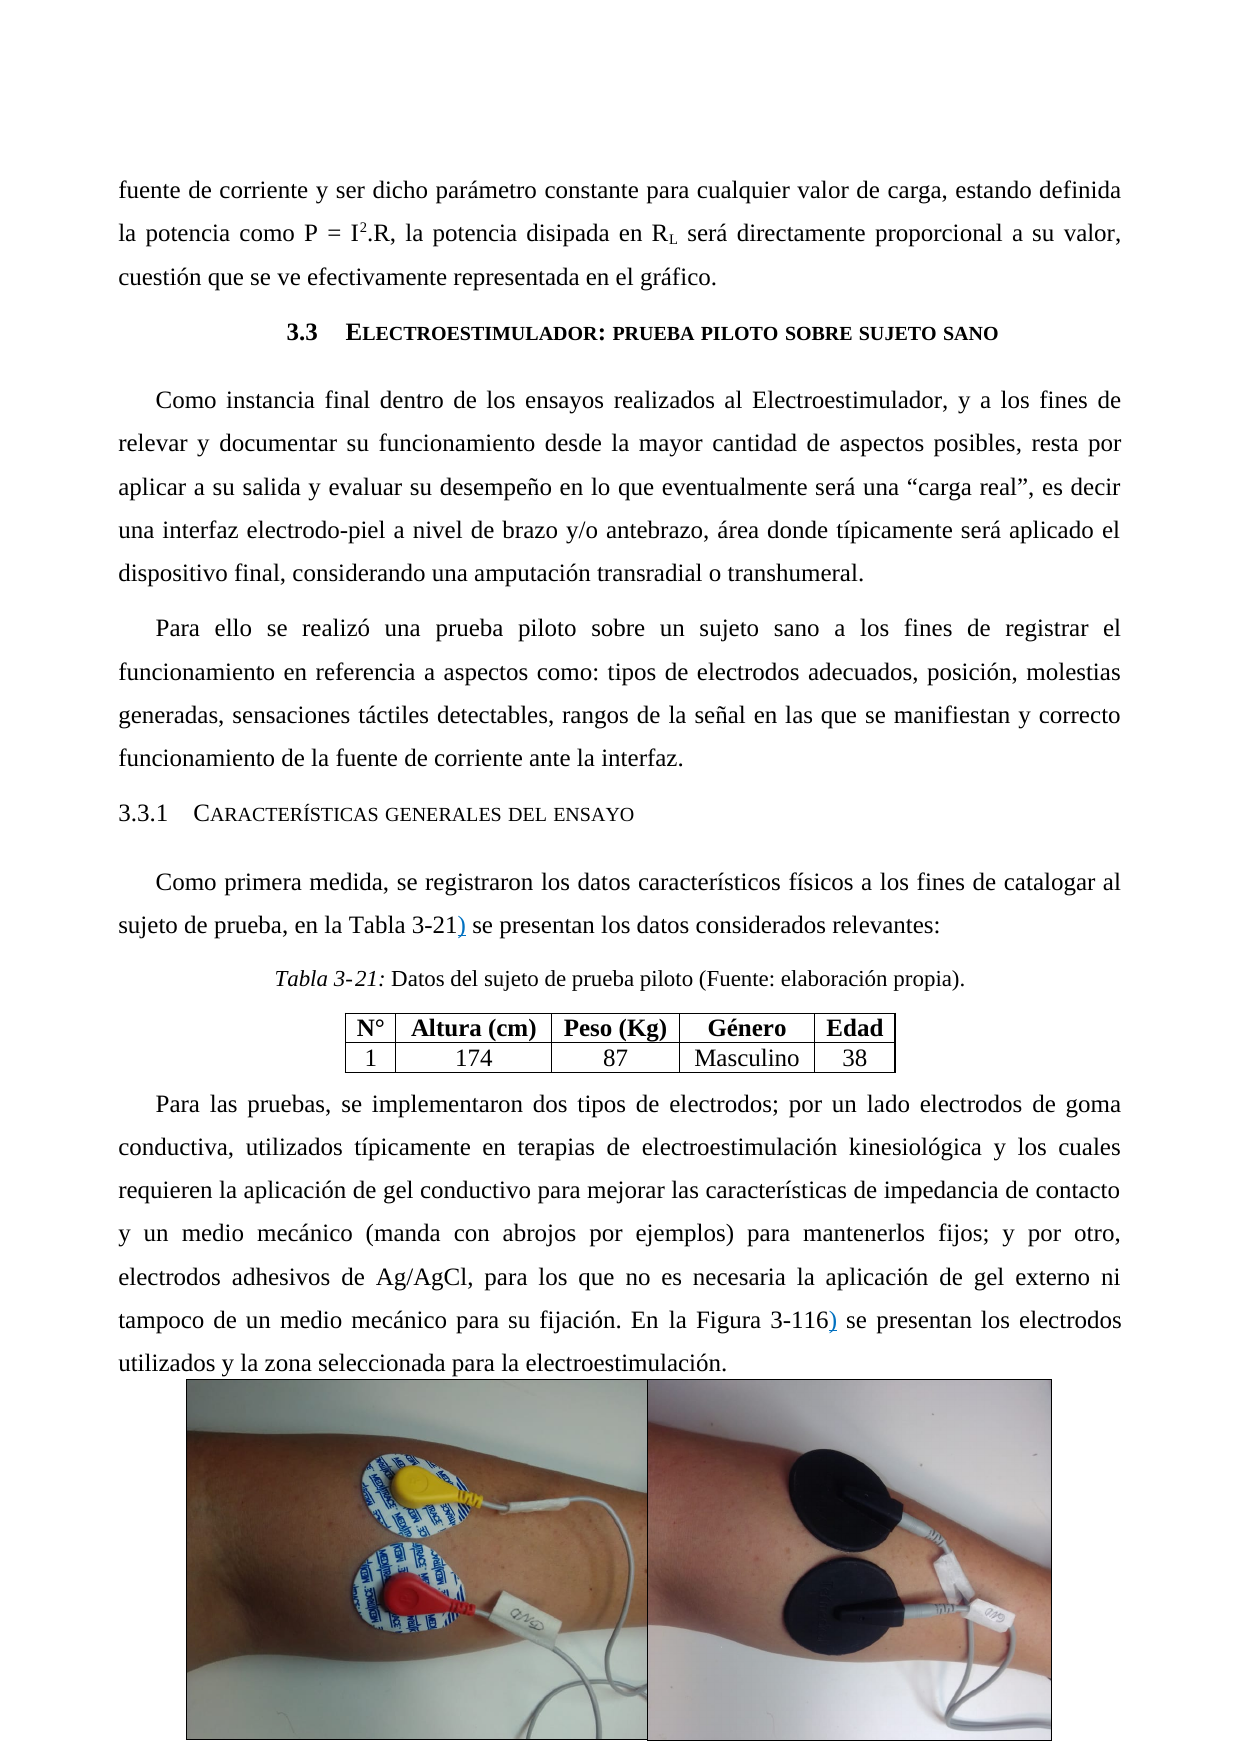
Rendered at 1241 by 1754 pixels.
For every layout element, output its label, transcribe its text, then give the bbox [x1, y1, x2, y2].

table_cell Masculino [680, 1043, 814, 1072]
table_header Altura (cm) [396, 1014, 551, 1042]
table_header N° [346, 1014, 395, 1042]
picture [648, 1380, 1051, 1740]
table_cell 87 [552, 1043, 679, 1072]
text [118, 175, 1122, 290]
picture [187, 1380, 647, 1739]
subtitle Características generales del ensayo [118, 798, 1122, 827]
table_cell 174 [396, 1043, 551, 1072]
table_cell 1 [346, 1043, 395, 1072]
table_header Peso (Kg) [552, 1014, 679, 1042]
text Para ello se realizó una prueba piloto sobre un sujeto sano a los fines de registrar el funcionamiento en referencia a aspectos como: tipos de electrodos adecuados, posición, molestias generadas, sensaciones táctiles detectables, rangos de la señal en las que se manifiestan y correcto funcionamiento de la fuente de corriente ante la interfaz. [118, 613, 1122, 772]
subtitle Electroestimulador: prueba piloto sobre sujeto sano [251, 317, 1034, 346]
table_cell 38 [815, 1043, 894, 1072]
text Como instancia final dentro de los ensayos realizados al Electroestimulador, y a los fines de relevar y documentar su funcionamiento desde la mayor cantidad de aspectos posibles, resta por aplicar a su salida y evaluar su desempeño en lo que eventualmente será una “carga real”, es decir una interfaz electrodo-piel a nivel de brazo y/o antebrazo, área donde típicamente será aplicado el dispositivo final, considerando una amputación transradial o transhumeral. [118, 385, 1122, 587]
table_header Género [680, 1014, 814, 1042]
table_header Edad [815, 1014, 894, 1042]
